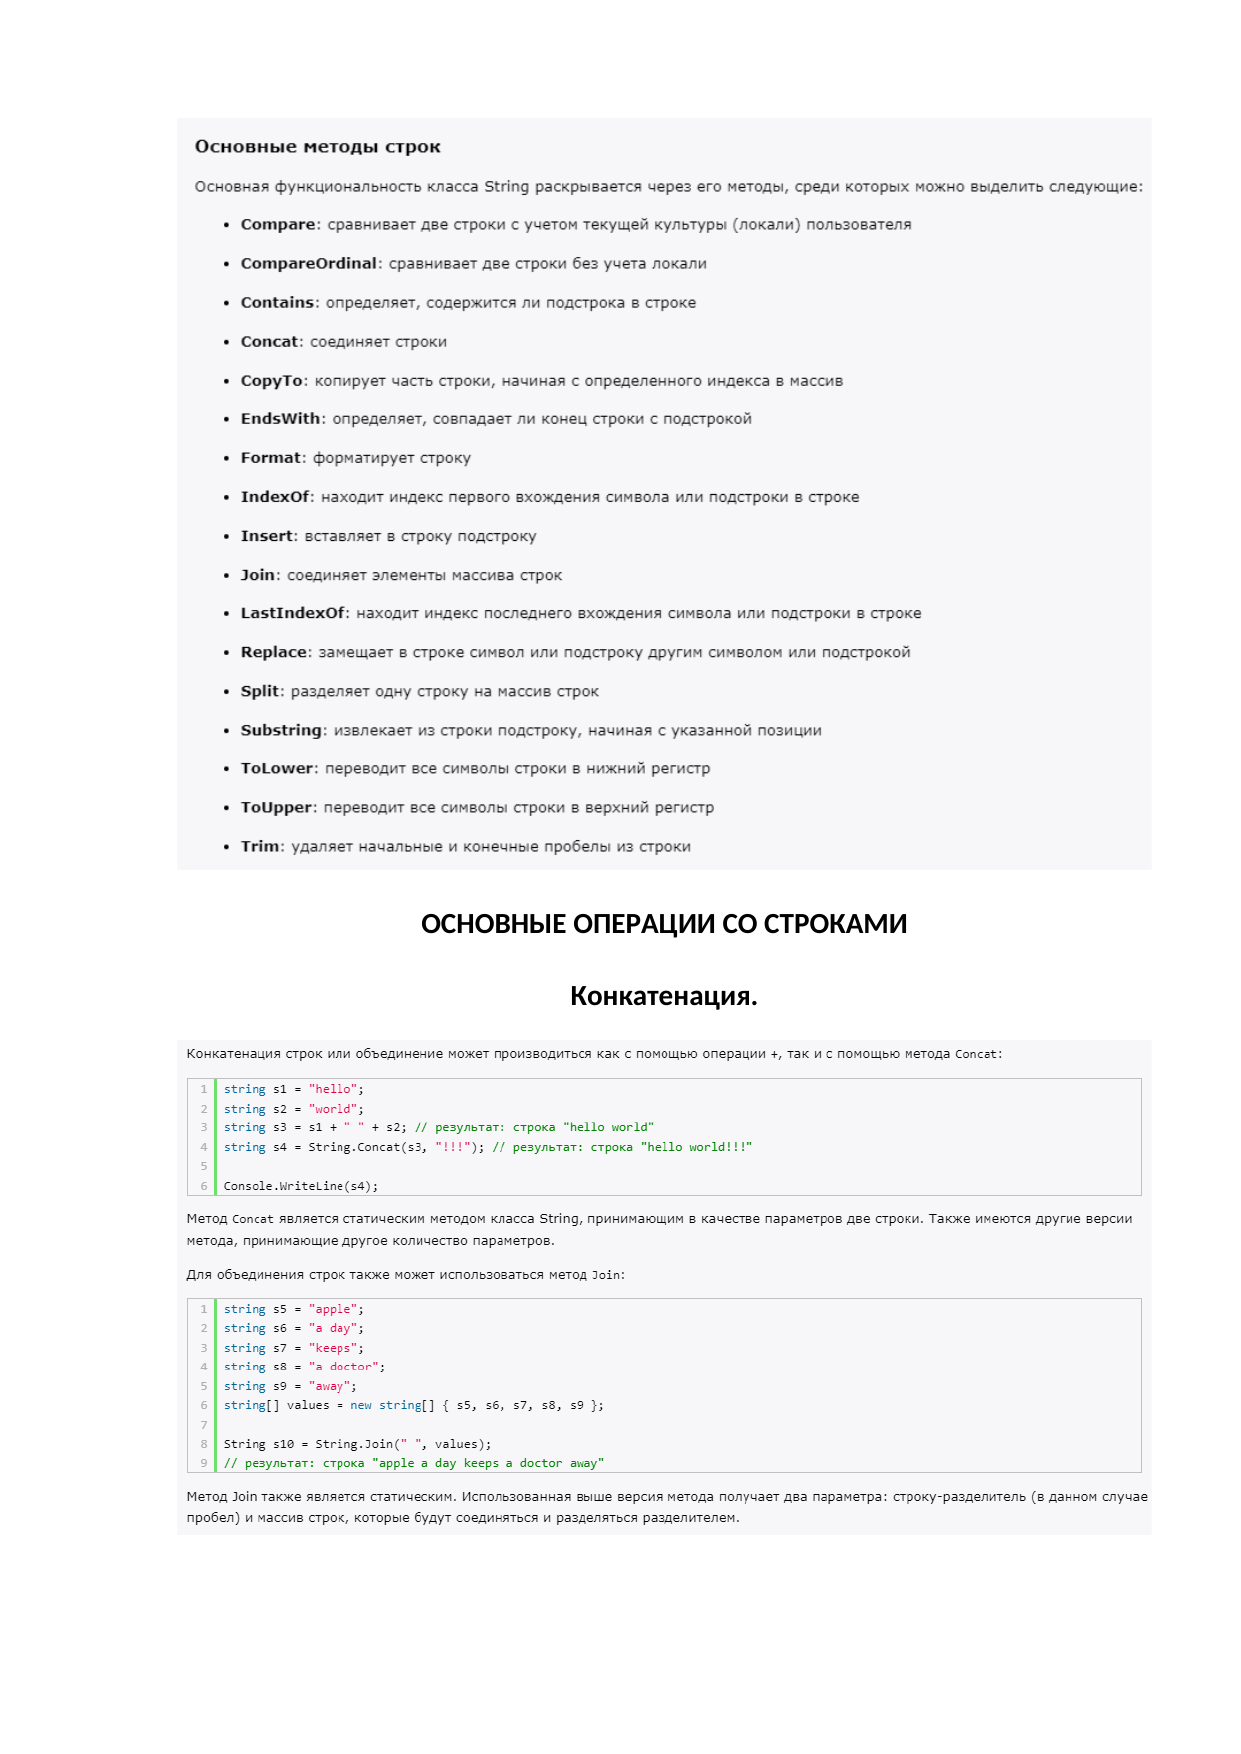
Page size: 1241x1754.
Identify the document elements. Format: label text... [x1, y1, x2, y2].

text Конкатенация. [177, 977, 1152, 1040]
text ОСНОВНЫЕ ОПЕРАЦИИ СО СТРОКАМИ [177, 905, 1152, 941]
picture [177, 1040, 1152, 1535]
picture [177, 118, 1152, 870]
